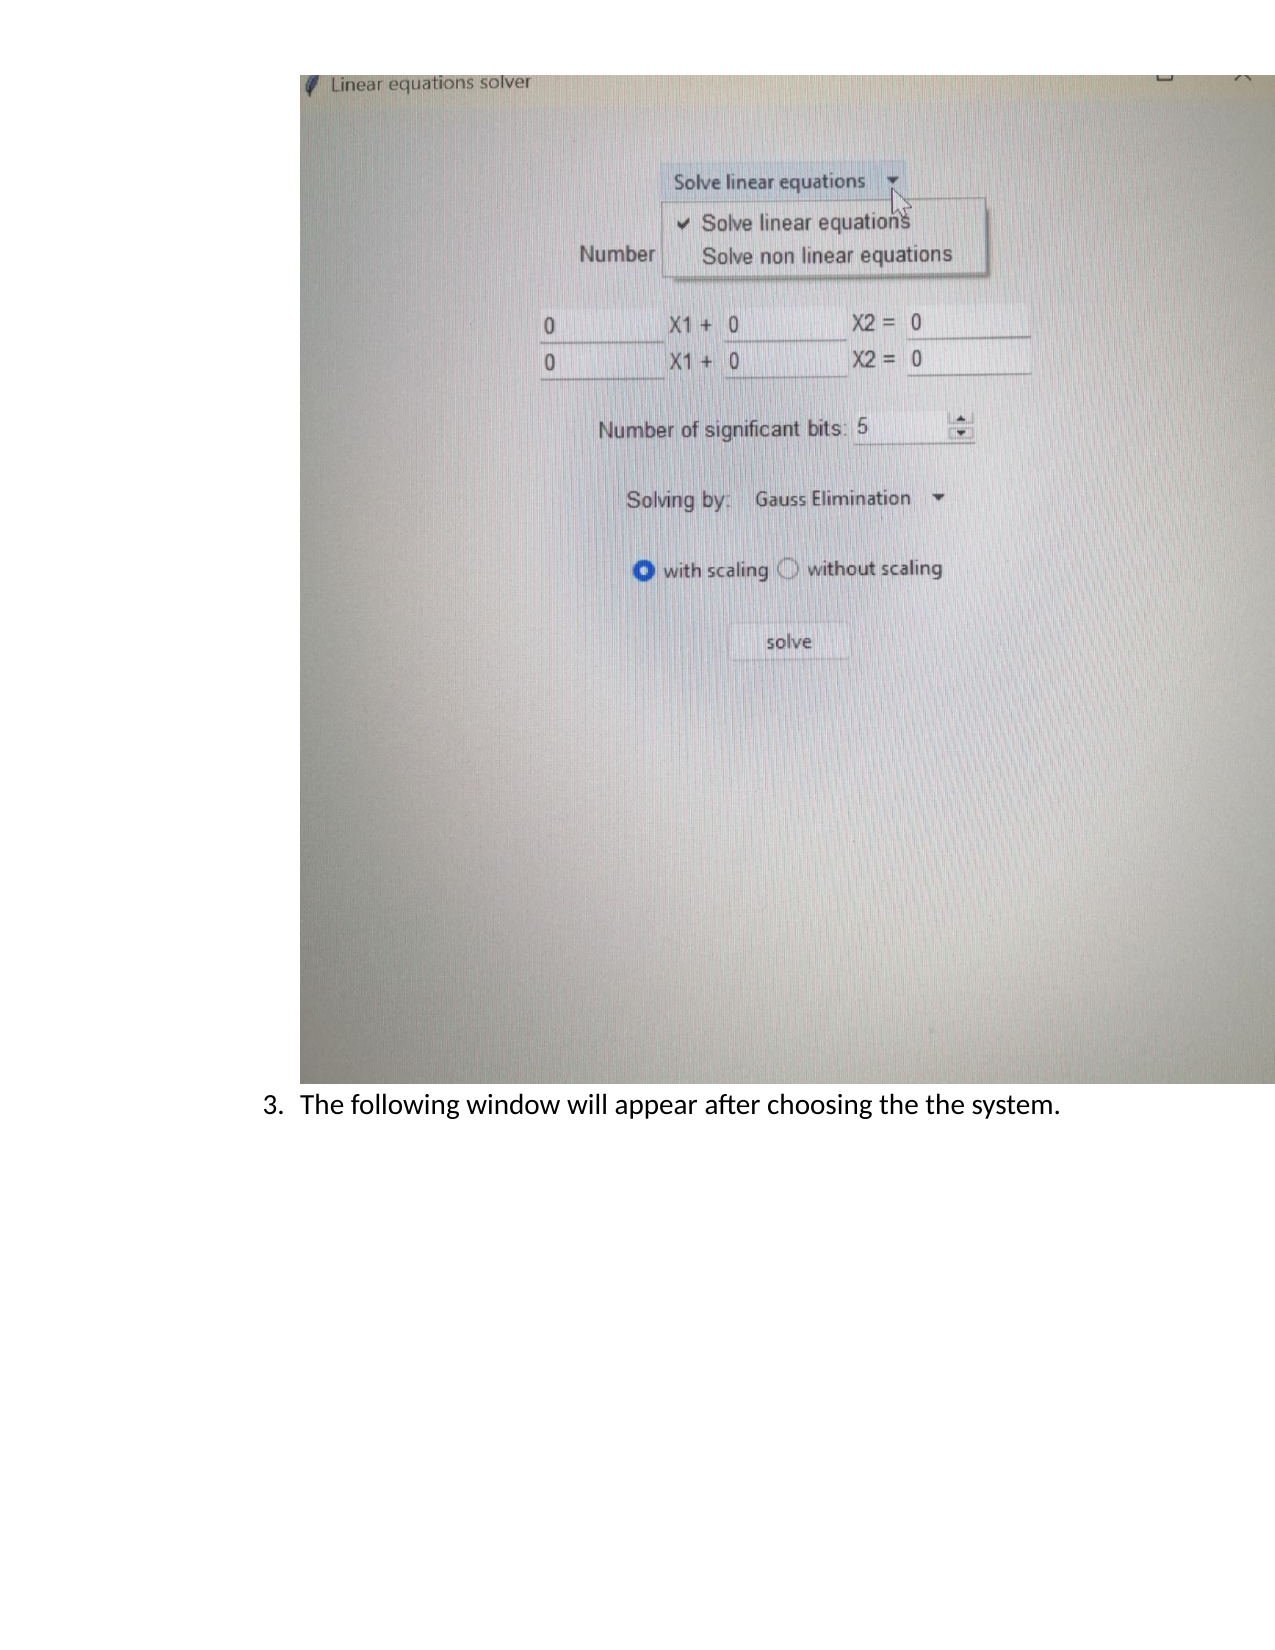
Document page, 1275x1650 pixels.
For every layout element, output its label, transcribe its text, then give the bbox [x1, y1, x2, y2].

picture [300, 75, 1275, 1084]
list The following window will appear after choosing the the system. [262, 1086, 1125, 1121]
